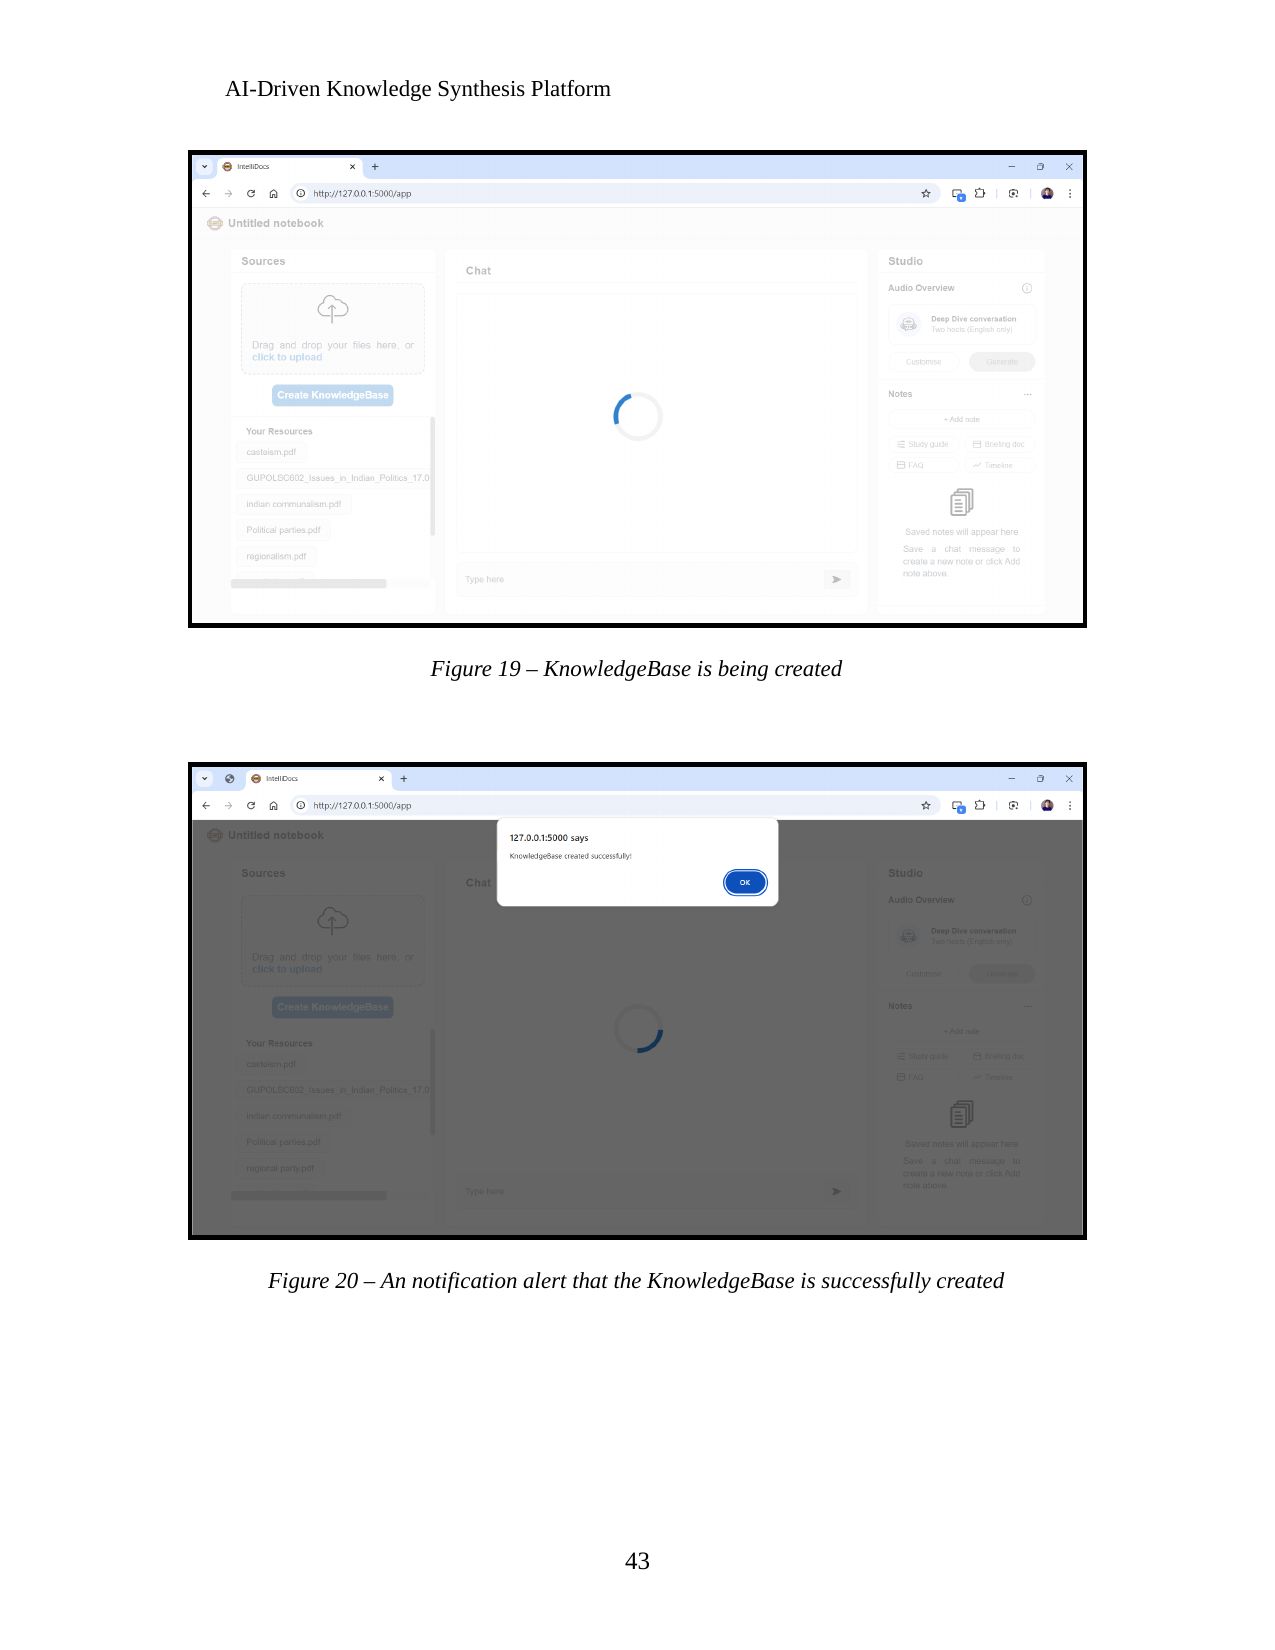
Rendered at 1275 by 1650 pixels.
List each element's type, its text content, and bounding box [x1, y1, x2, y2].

text Figure 19 – KnowledgeBase is being created [150, 655, 1125, 681]
picture [192, 155, 1083, 623]
picture [192, 767, 1083, 1235]
text Figure 20 – An notification alert that the KnowledgeBase is successfully created [150, 1267, 1125, 1293]
